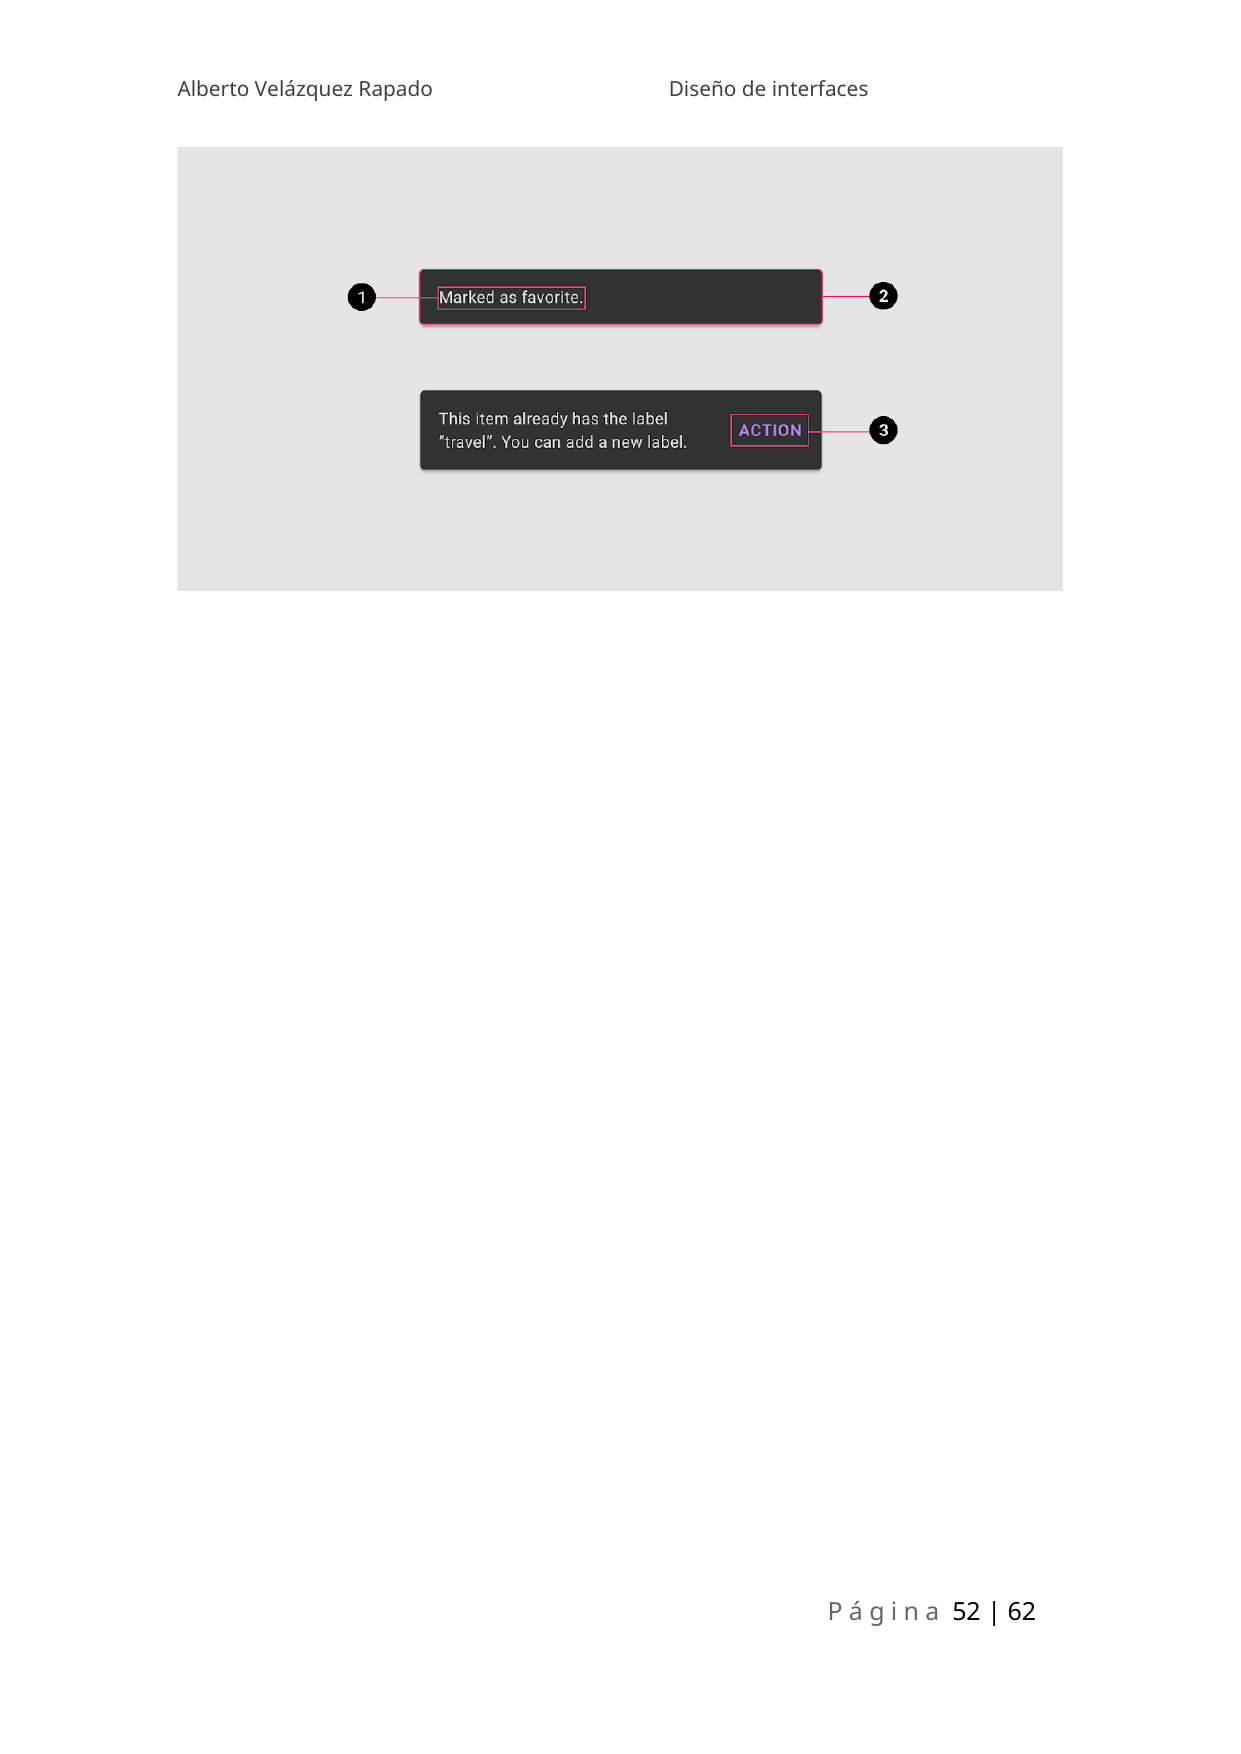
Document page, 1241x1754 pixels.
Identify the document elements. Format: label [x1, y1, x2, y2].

picture [177, 147, 1063, 591]
